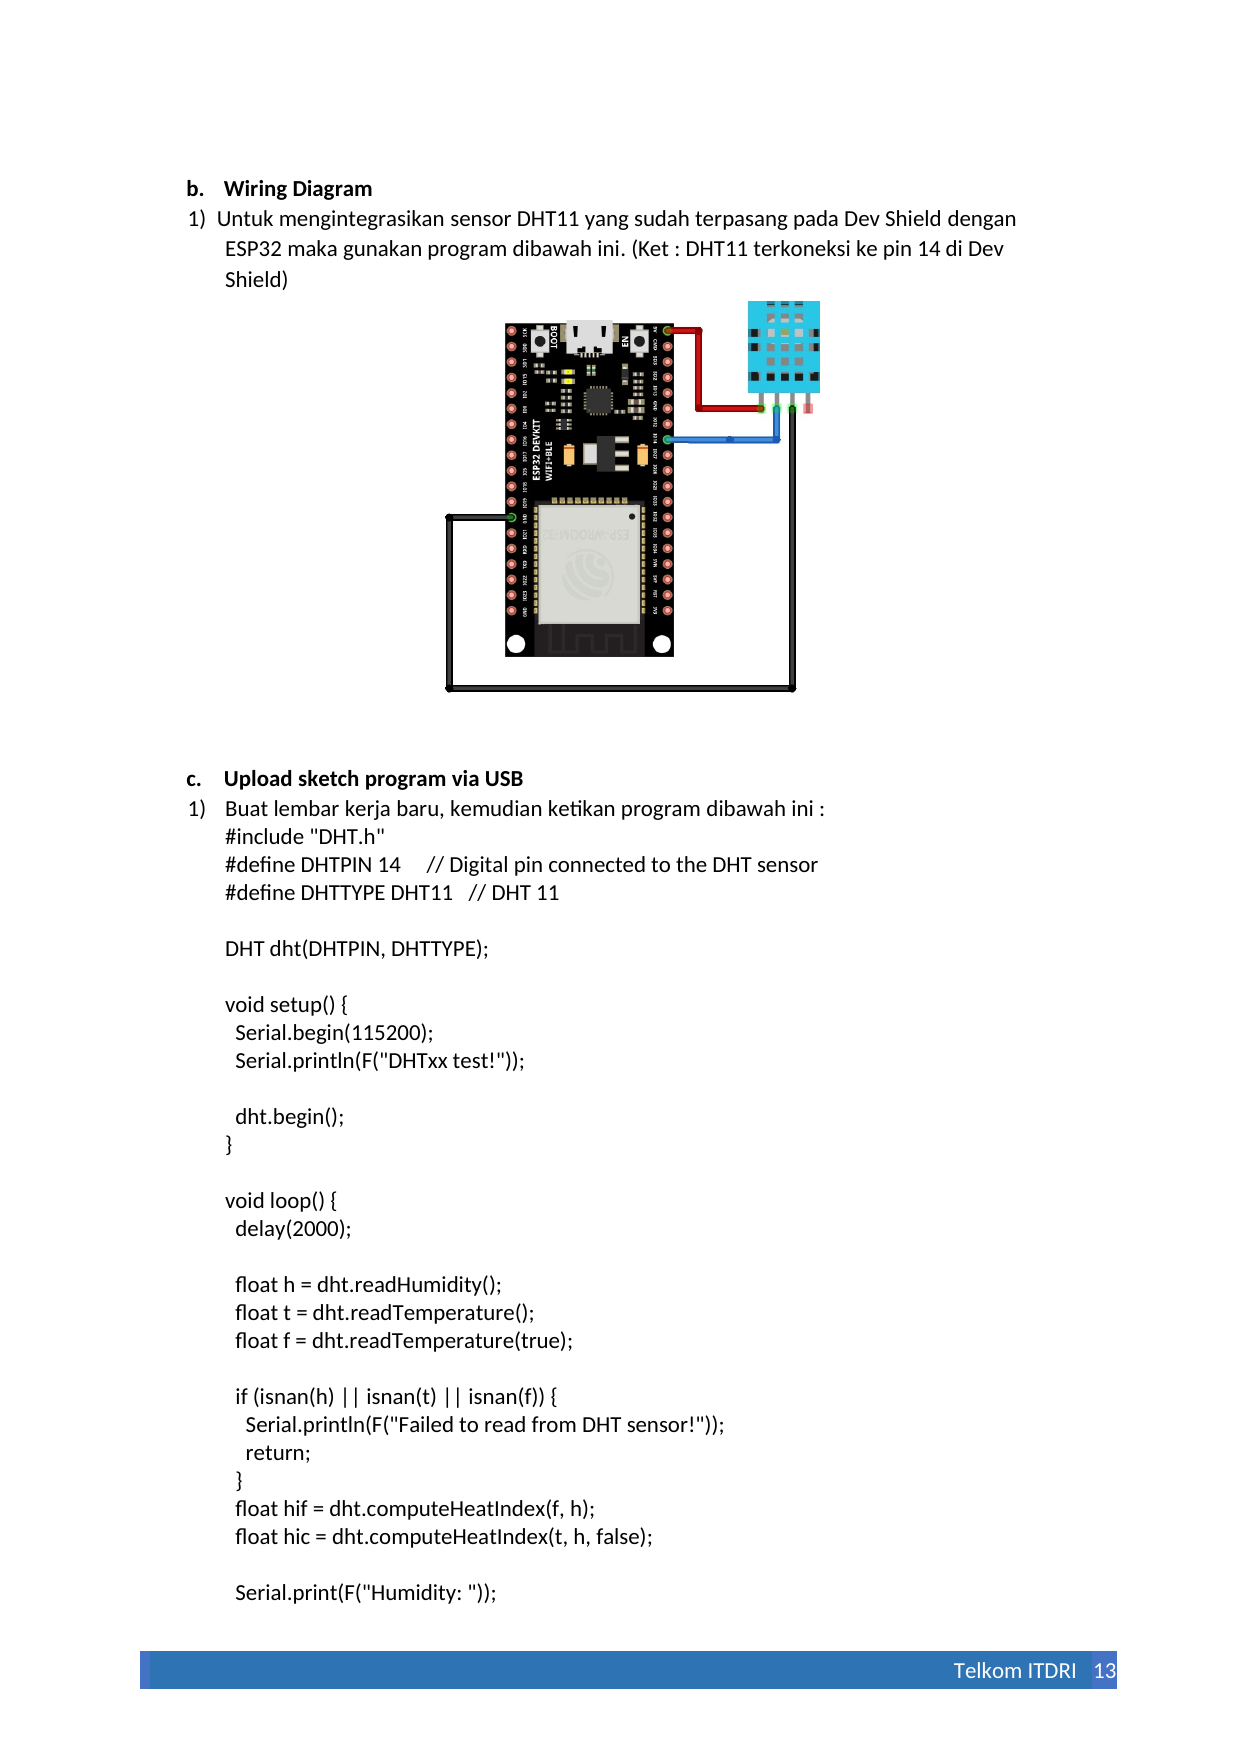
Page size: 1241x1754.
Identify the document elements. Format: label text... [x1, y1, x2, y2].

subtitle Wiring Diagram [186, 174, 1240, 202]
picture [442, 301, 820, 705]
text } [225, 1130, 1240, 1158]
text Serial.println(F("Failed to read from DHT sensor!")); [225, 1410, 1240, 1438]
text if (isnan(h) || isnan(t) || isnan(f)) { [225, 1382, 1240, 1410]
text #include "DHT.h" [225, 822, 1240, 850]
text #define DHTTYPE DHT11 // DHT 11 [225, 878, 1240, 906]
text Serial.print(F("Humidity: ")); [225, 1578, 1240, 1607]
text Serial.begin(115200); [225, 1018, 1240, 1046]
text void setup() { [225, 990, 1240, 1018]
text float hif = dht.computeHeatIndex(f, h); [225, 1494, 1240, 1522]
text float h = dht.readHumidity(); [225, 1270, 1240, 1298]
subtitle Upload sketch program via USB [186, 764, 1240, 792]
text float t = dht.readTemperature(); [225, 1298, 1240, 1326]
text #define DHTPIN 14 // Digital pin connected to the DHT sensor [225, 850, 1240, 878]
text delay(2000); [225, 1214, 1240, 1242]
text dht.begin(); [225, 1102, 1240, 1130]
list Buat lembar kerja baru, kemudian ketikan program dibawah ini : [187, 794, 1240, 822]
text Serial.println(F("DHTxx test!")); [225, 1046, 1240, 1074]
text float f = dht.readTemperature(true); [225, 1326, 1240, 1354]
text float hic = dht.computeHeatIndex(t, h, false); [225, 1522, 1240, 1551]
text 1) Untuk mengintegrasikan sensor DHT11 yang sudah terpasang pada Dev Shield dengan ESP32 maka gunakan program dibawah ini. (Ket : DHT11 terkoneksi ke pin 14 di Dev Shield) [187, 204, 1056, 293]
text DHT dht(DHTPIN, DHTTYPE); [225, 934, 1240, 962]
text return; [225, 1438, 1240, 1466]
text void loop() { [225, 1186, 1240, 1214]
text } [225, 1466, 1240, 1494]
